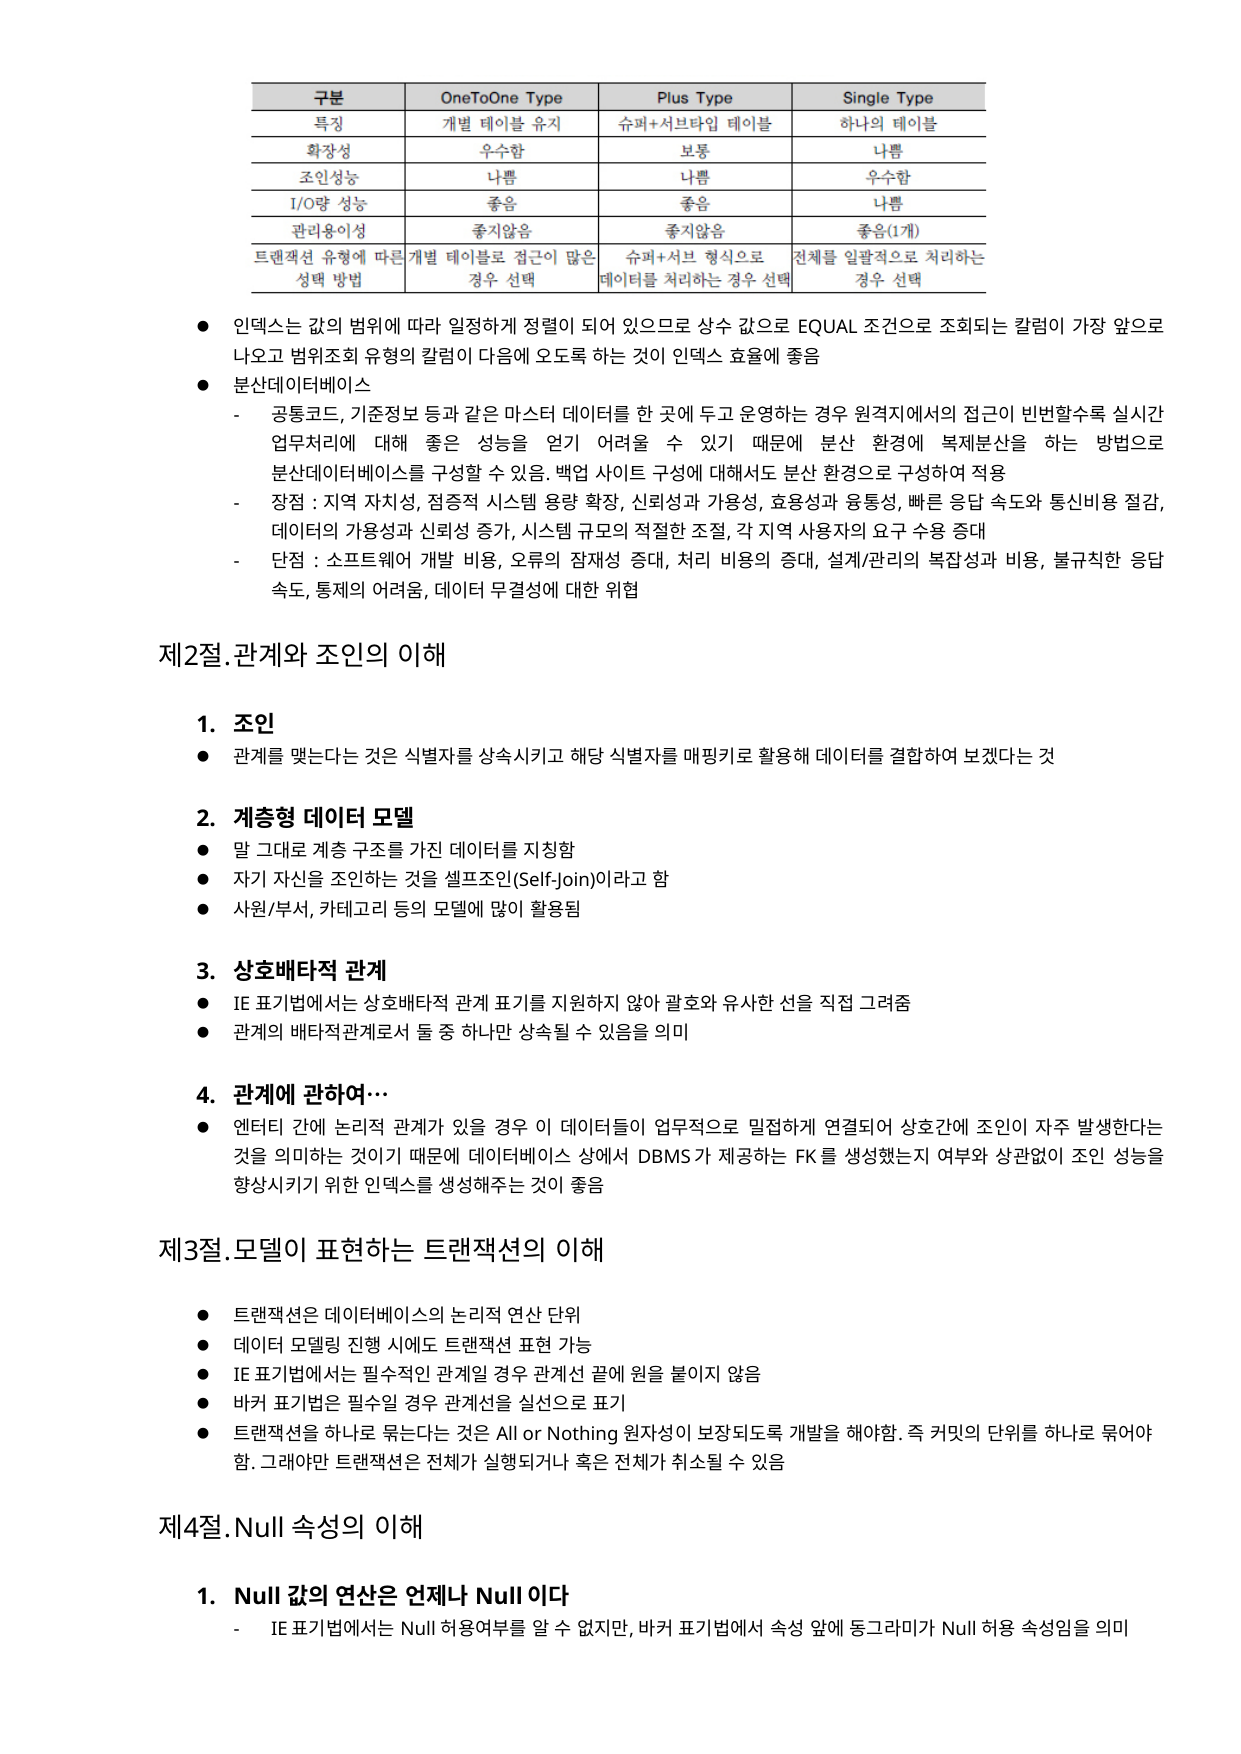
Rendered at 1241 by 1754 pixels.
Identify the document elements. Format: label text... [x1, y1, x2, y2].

list 단점 : 소프트웨어 개발 비용, 오류의 잠재성 증대, 처리 비용의 증대, 설계/관리의 복잡성과 비용, 불규칙한 응답 속도, 통제의 어려움, 데이터 무결성에 대한 위협 [233, 546, 1165, 603]
list 상호배타적 관계 [196, 953, 1165, 986]
list 관계에 관하여… [196, 1076, 1165, 1110]
list 트랜잭션은 데이터베이스의 논리적 연산 단위 [196, 1301, 1165, 1328]
list 모델이 표현하는 트랜잭션의 이해 [158, 1229, 1165, 1269]
picture [236, 75, 1004, 310]
list 공통코드, 기준정보 등과 같은 마스터 데이터를 한 곳에 두고 운영하는 경우 원격지에서의 접근이 빈번할수록 실시간 업무처리에 대해 좋은 성능을 얻기 어려울 수 있기 때문에 분산 환경에 복제분산을 하는 방법으로 분산데이터베이스를 구성할 수 있음. 백업 사이트 구성에 대해서도 분산 환경으로 구성하여 적용 [233, 400, 1165, 486]
list Null 값의 연산은 언제나 Null이다 [196, 1577, 1165, 1611]
list 말 그대로 계층 구조를 가진 데이터를 지칭함 [196, 836, 1165, 863]
list 데이터 모델링 진행 시에도 트랜잭션 표현 가능 [196, 1330, 1165, 1357]
list Null 속성의 이해 [158, 1506, 1165, 1545]
list 바커 표기법은 필수일 경우 관계선을 실선으로 표기 [196, 1389, 1165, 1416]
list 장점 : 지역 자치성, 점증적 시스템 용량 확장, 신뢰성과 가용성, 효용성과 융통성, 빠른 응답 속도와 통신비용 절감, 데이터의 가용성과 신뢰성 증가, 시스템 규모의 적절한 조절, 각 지역 사용자의 요구 수용 증대 [233, 488, 1165, 544]
list 자기 자신을 조인하는 것을 셀프조인(Self-Join)이라고 함 [196, 865, 1165, 892]
list 트랜잭션을 하나로 묶는다는 것은 All or Nothing 원자성이 보장되도록 개발을 해야함. 즉 커밋의 단위를 하나로 묶어야 함. 그래야만 트랜잭션은 전체가 실행되거나 혹은 전체가 취소될 수 있음 [196, 1418, 1165, 1474]
list 관계를 맺는다는 것은 식별자를 상속시키고 해당 식별자를 매핑키로 활용해 데이터를 결합하여 보겠다는 것 [196, 741, 1165, 769]
list 인덱스는 값의 범위에 따라 일정하게 정렬이 되어 있으므로 상수 값으로 EQUAL 조건으로 조회되는 칼럼이 가장 앞으로 나오고 범위조회 유형의 칼럼이 다음에 오도록 하는 것이 인덱스 효율에 좋음 [196, 312, 1165, 368]
list 사원/부서, 카테고리 등의 모델에 많이 활용됨 [196, 894, 1165, 922]
list 관계와 조인의 이해 [158, 634, 1165, 673]
list 관계의 배타적관계로서 둘 중 하나만 상속될 수 있음을 의미 [196, 1018, 1165, 1045]
list IE 표기법에서는 상호배타적 관계 표기를 지원하지 않아 괄호와 유사한 선을 직접 그려줌 [196, 989, 1165, 1016]
list IE표기법에서는 필수적인 관계일 경우 관계선 끝에 원을 붙이지 않음 [196, 1359, 1165, 1387]
list 조인 [196, 706, 1165, 739]
list IE표기법에서는 Null 허용여부를 알 수 없지만, 바커 표기법에서 속성 앞에 동그라미가 Null 허용 속성임을 의미 [233, 1613, 1165, 1641]
list 분산데이터베이스 [196, 371, 1165, 398]
list 엔터티 간에 논리적 관계가 있을 경우 이 데이터들이 업무적으로 밀접하게 연결되어 상호간에 조인이 자주 발생한다는 것을 의미하는 것이기 때문에 데이터베이스 상에서 DBMS가 제공하는 FK를 생성했는지 여부와 상관없이 조인 성능을 향상시키기 위한 인덱스를 생성해주는 것이 좋음 [196, 1112, 1165, 1198]
list 계층형 데이터 모델 [196, 800, 1165, 833]
